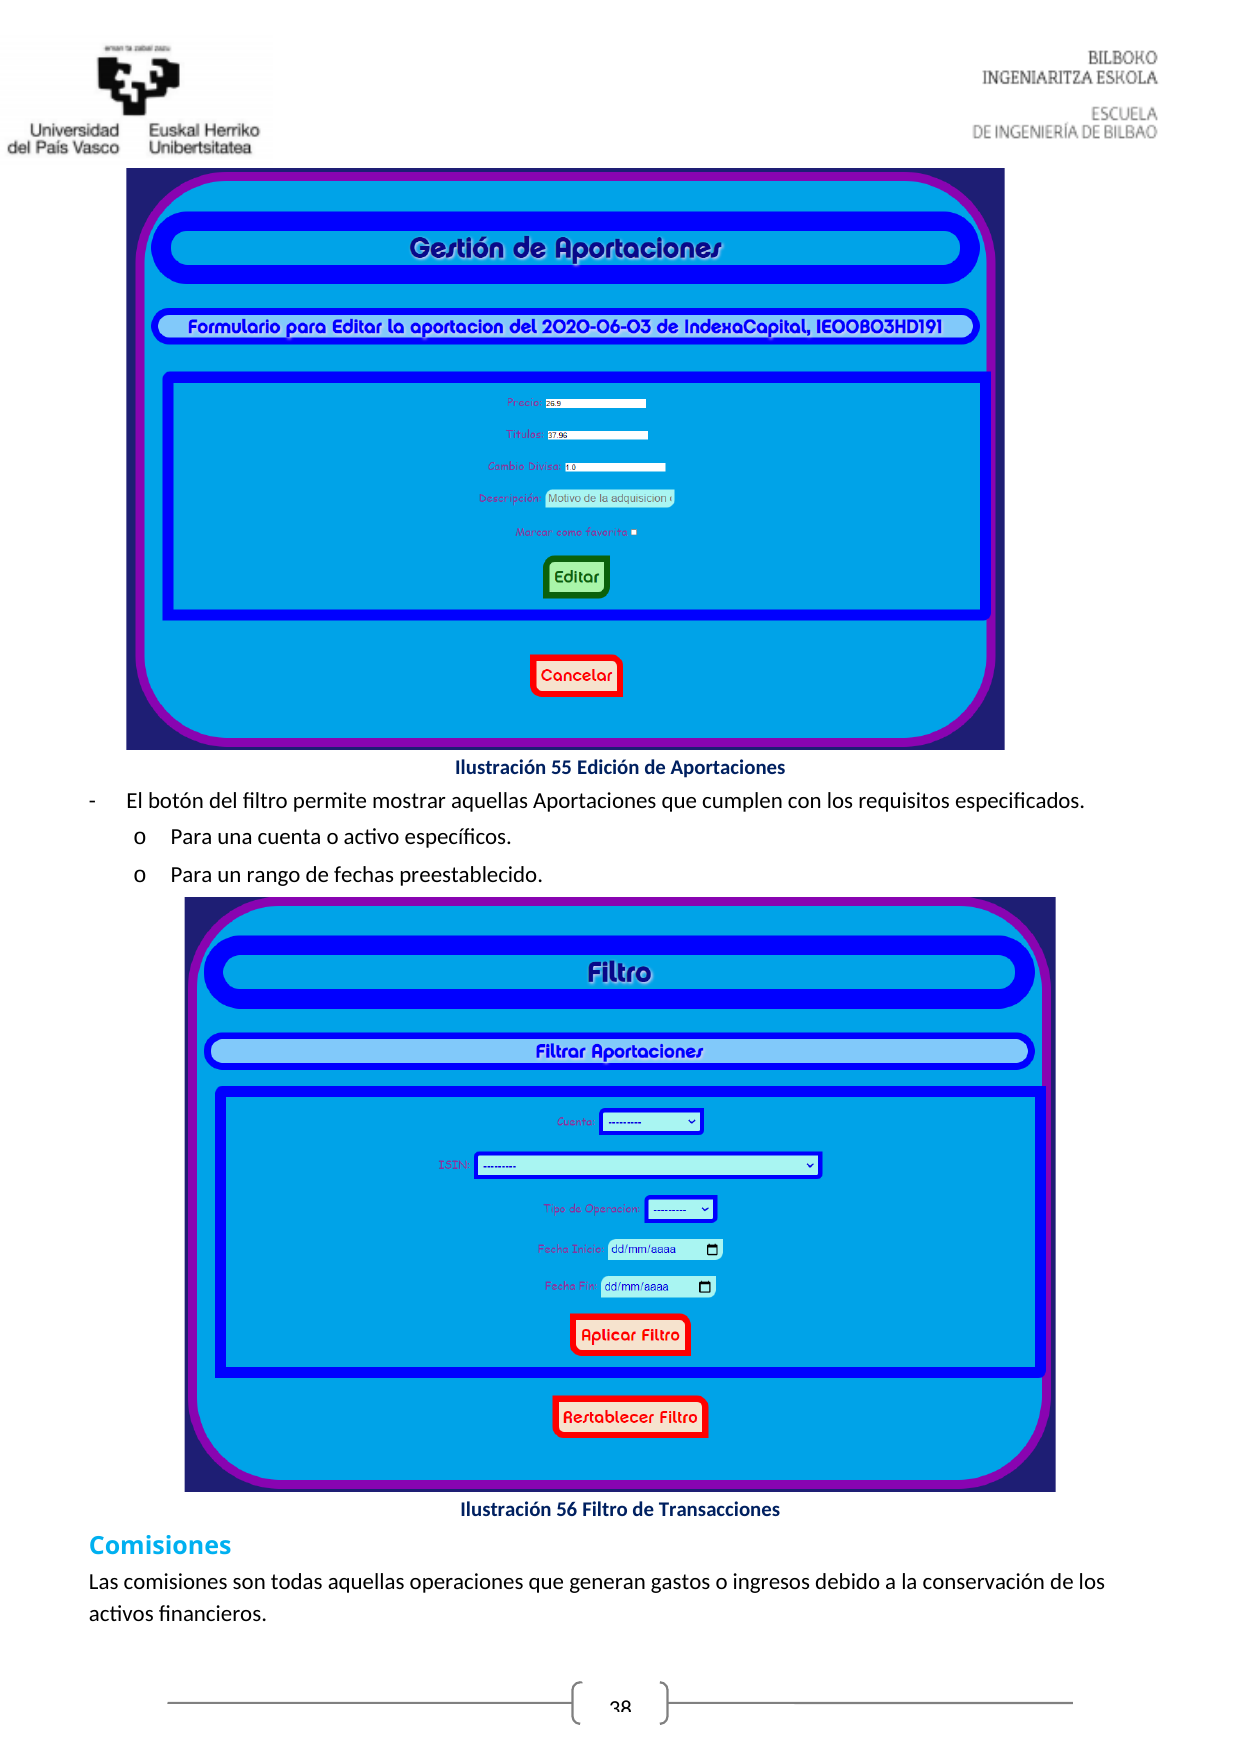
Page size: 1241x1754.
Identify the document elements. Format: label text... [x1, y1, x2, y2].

list El botón del filtro permite mostrar aquellas Aportaciones que cumplen con los requisitos especificados. [89, 786, 1152, 814]
text Ilustración 55 Edición de Aportaciones [89, 754, 1152, 779]
picture [184, 897, 1056, 1492]
subtitle Comisiones [89, 1528, 1152, 1562]
list Para un rango de fechas preestablecido. [133, 860, 1152, 889]
picture [0, 28, 1184, 165]
picture [126, 168, 1005, 750]
list Para una cuenta o activo específicos. [133, 822, 1152, 851]
text Las comisiones son todas aquellas operaciones que generan gastos o ingresos debido a la conservación de los activos financieros. [89, 1567, 1152, 1627]
text Ilustración 56 Filtro de Transacciones [89, 1496, 1152, 1521]
